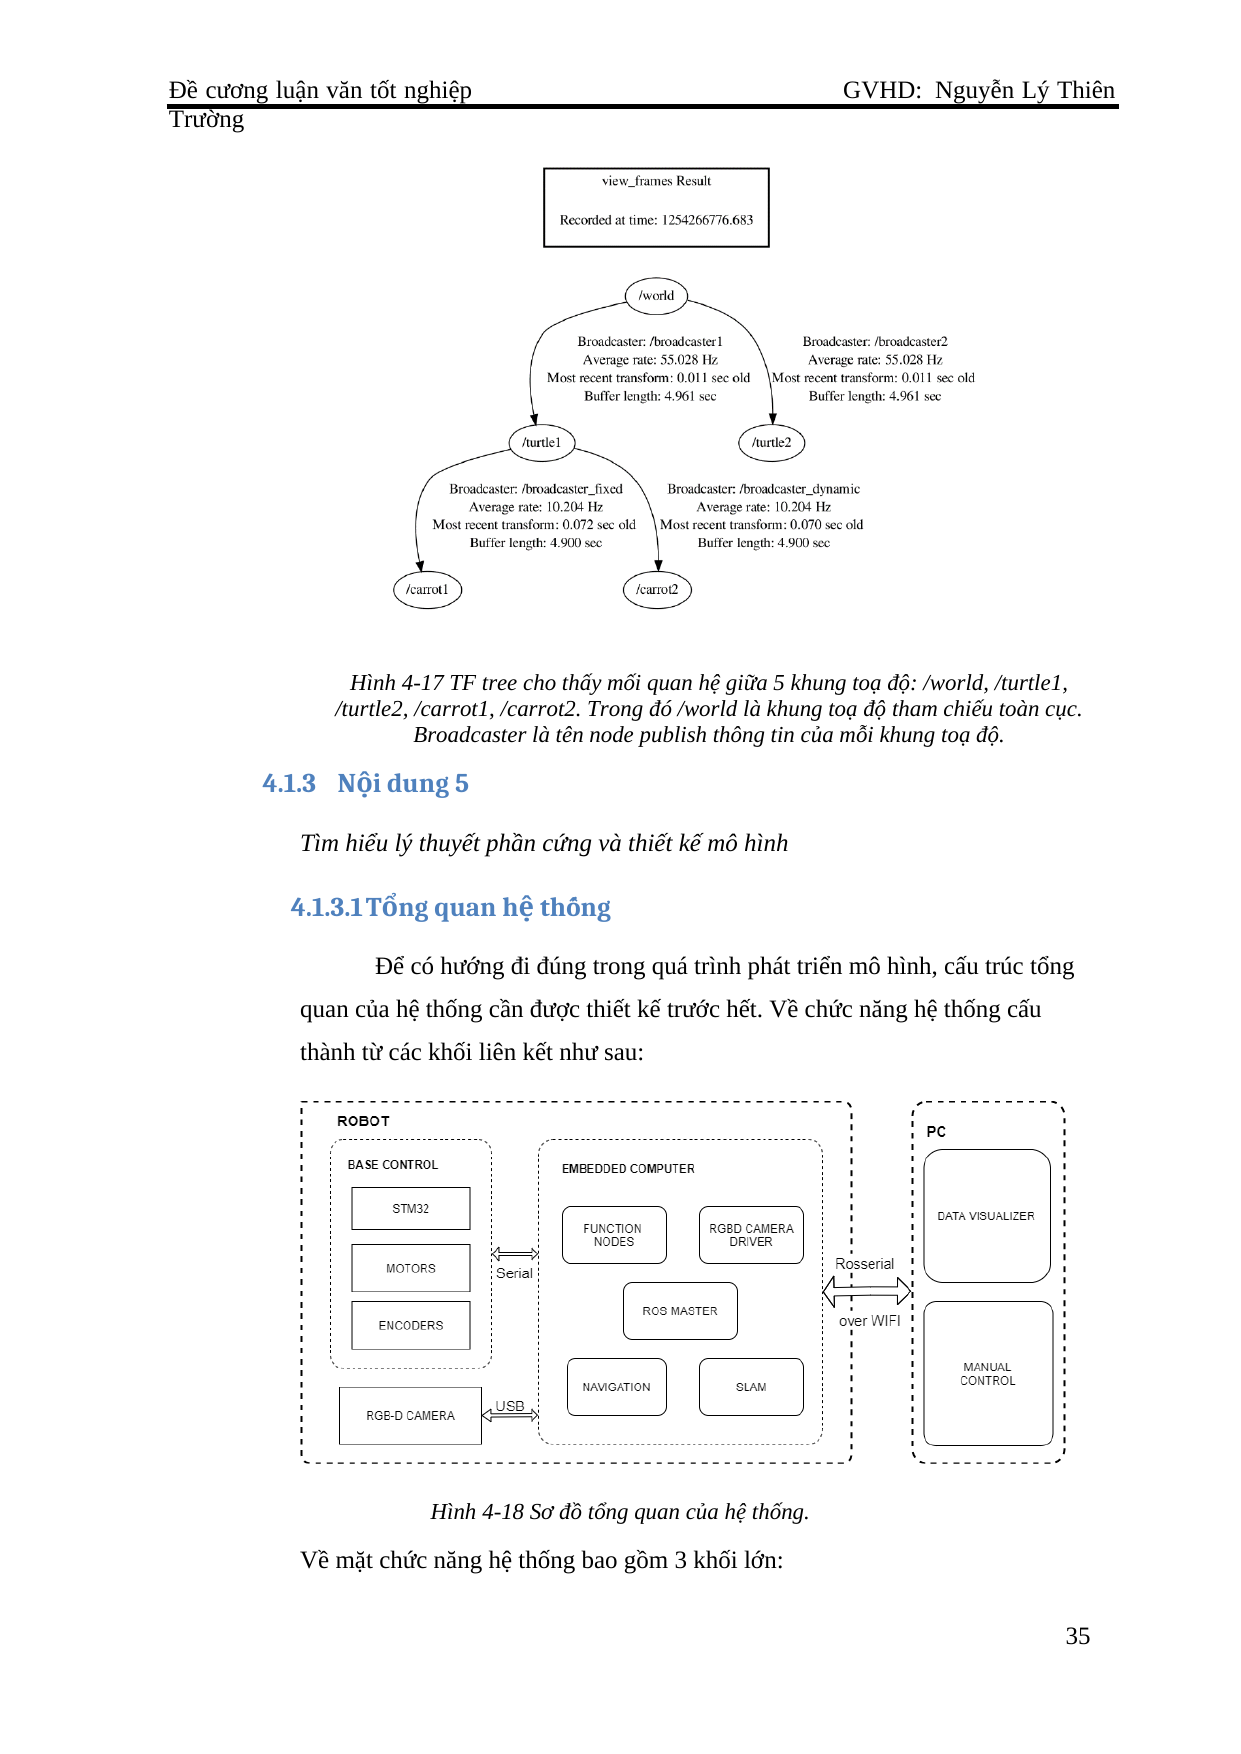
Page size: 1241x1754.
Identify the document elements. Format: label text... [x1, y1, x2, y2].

subtitle Nội dung 5 [262, 768, 1090, 799]
text Để có hướng đi đúng trong quá trình phát triển mô hình, cấu trúc tổng quan của hệ thống cần được thiết kế trước hết. Về chức năng hệ thống cấu thành từ các khối liên kết như sau: [300, 951, 1090, 1066]
picture [300, 1101, 1069, 1464]
text Về mặt chức năng hệ thống bao gồm 3 khối lớn: [150, 1546, 1090, 1574]
text Tìm hiểu lý thuyết phần cứng và thiết kế mô hình [300, 828, 1090, 856]
subtitle Tổng quan hệ thống [291, 892, 1090, 923]
picture [375, 150, 995, 633]
